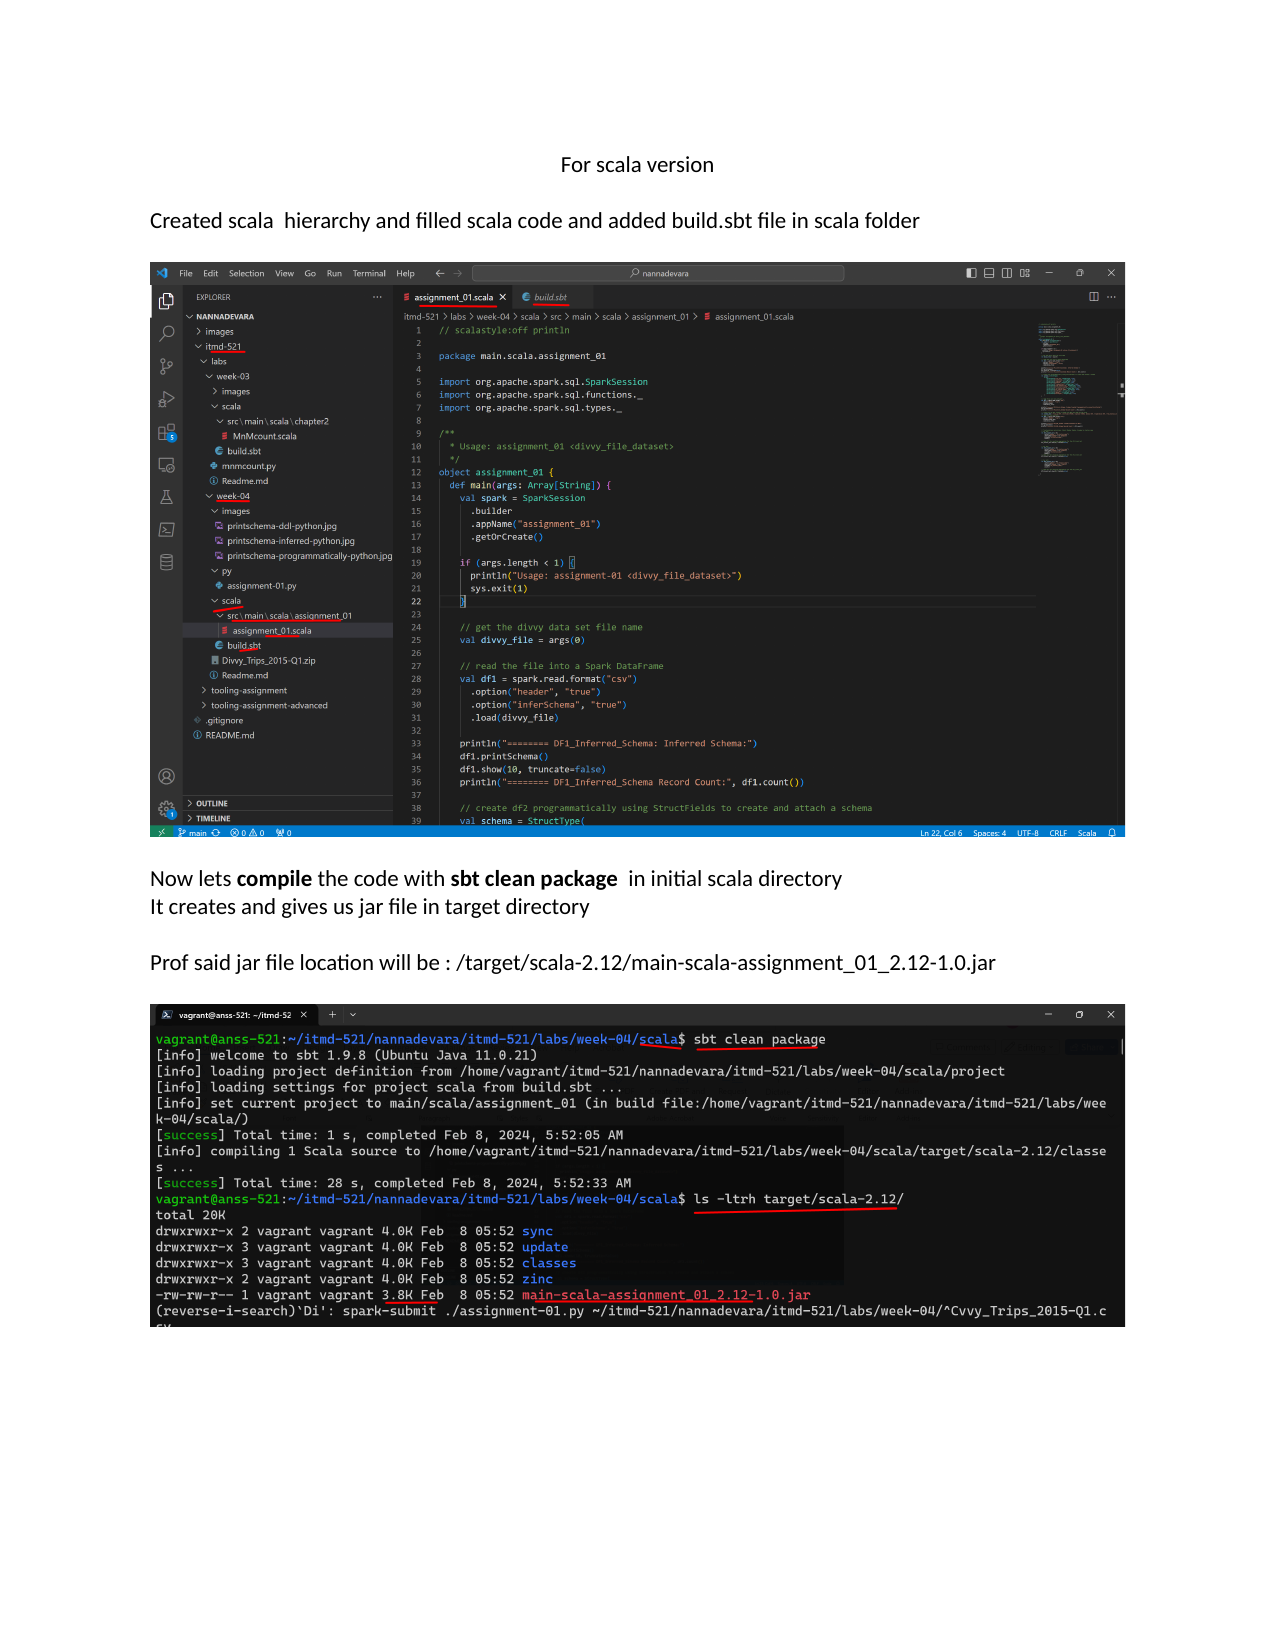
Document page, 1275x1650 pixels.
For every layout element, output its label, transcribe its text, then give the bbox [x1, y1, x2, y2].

text For scala version [150, 150, 1125, 178]
text Now lets compile the code with sbt clean package in initial scala directory [150, 864, 1125, 892]
text It creates and gives us jar file in target directory [150, 892, 1125, 920]
text Prof said jar file location will be : /target/scala-2.12/main-scala-assignment_01_2.12-1.0.jar [150, 948, 1125, 976]
picture [150, 1004, 1125, 1327]
text Created scala hierarchy and filled scala code and added build.sbt file in scala folder [150, 206, 1125, 234]
picture [150, 262, 1125, 837]
